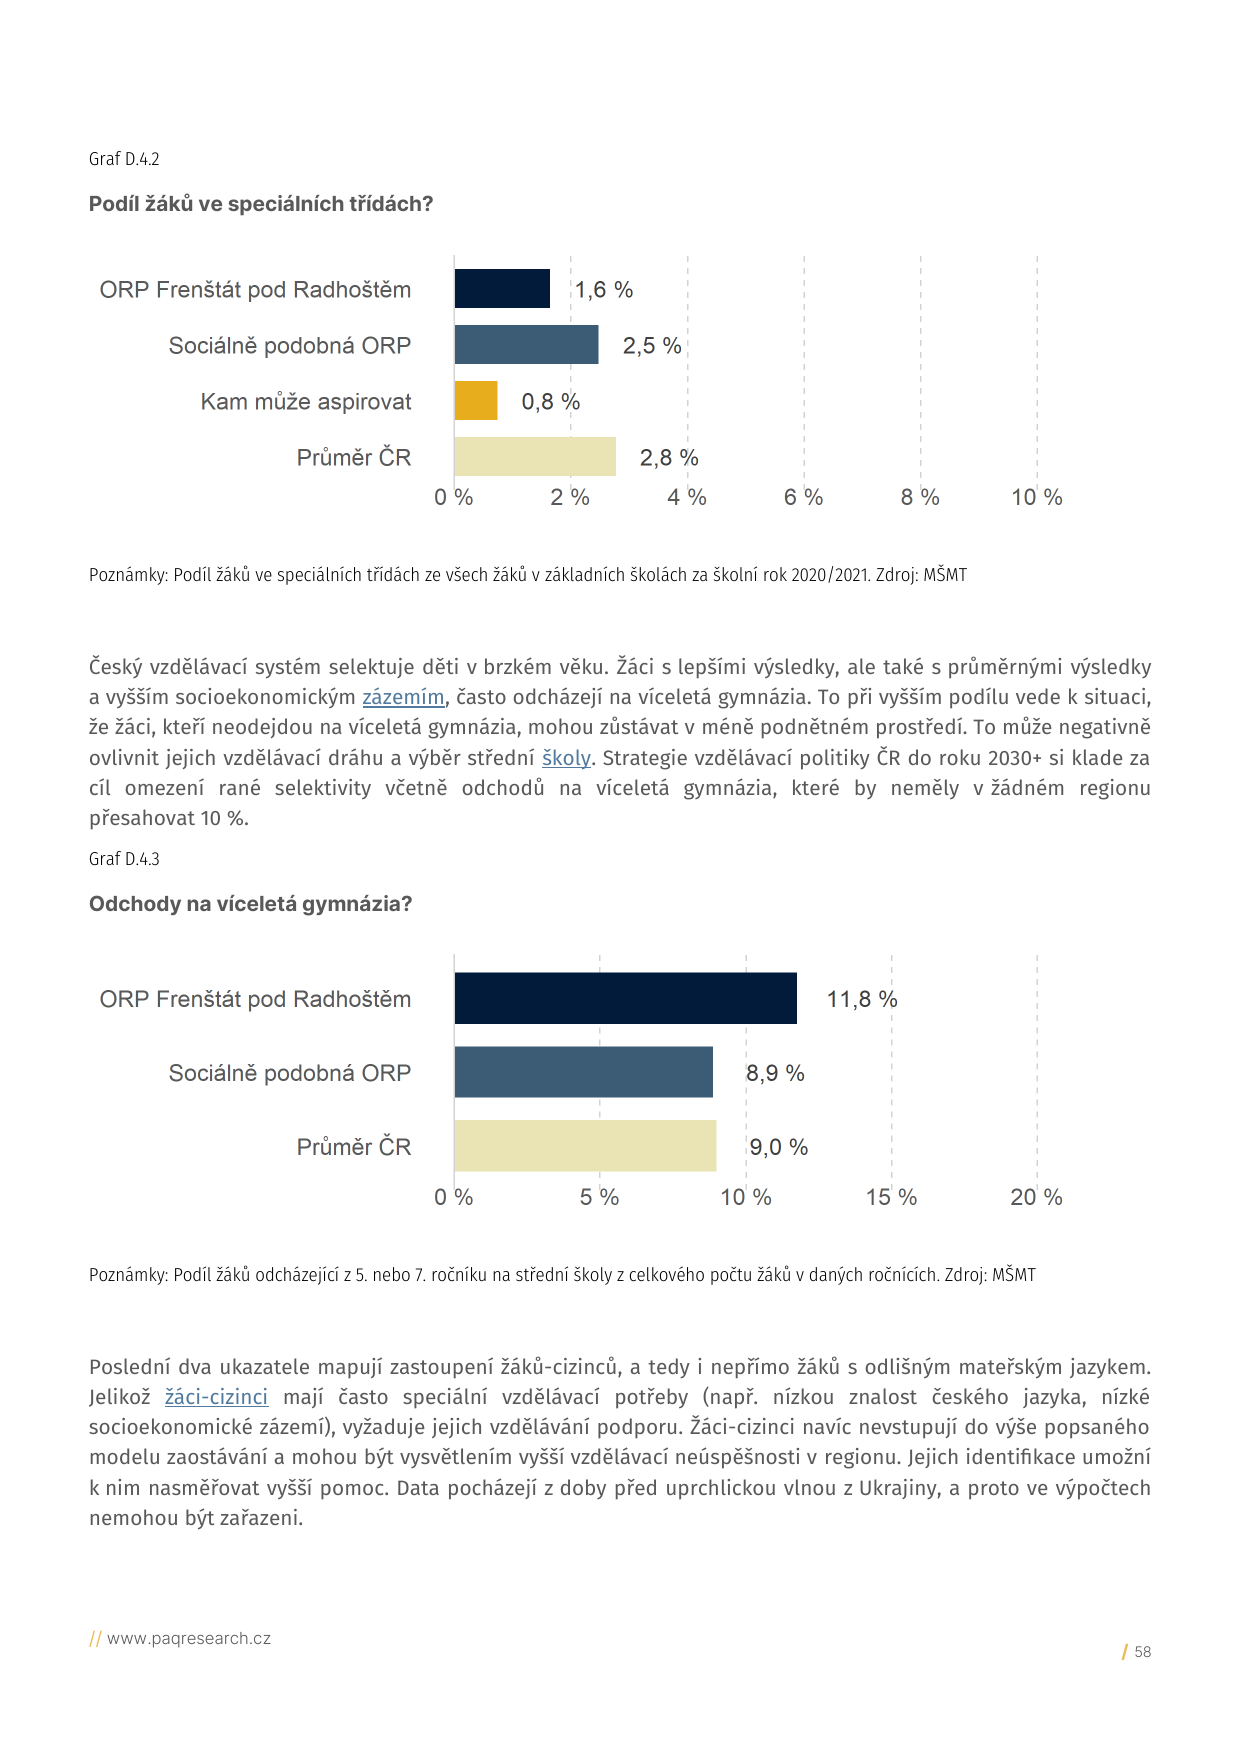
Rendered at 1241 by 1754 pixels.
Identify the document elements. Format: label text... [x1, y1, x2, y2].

text Poznámky: Podíl žáků odcházející z 5. nebo 7. ročníku na střední školy z celkového počtu žáků v daných ročnících. Zdroj: MŠMT [89, 1264, 1152, 1287]
text Graf D.4.3 [89, 847, 1152, 870]
picture [88, 916, 1139, 1248]
text Poznámky: Podíl žáků ve speciálních třídách ze všech žáků v základních školách za školní rok 2020/2021. Zdroj: MŠMT [89, 564, 1152, 587]
text Graf D.4.2 [89, 148, 1152, 170]
text Český vzdělávací systém selektuje děti v brzkém věku. Žáci s lepšími výsledky, ale také s průměrnými výsledky a vyšším socioekonomickým zázemím, často odcházejí na víceletá gymnázia. To při vyšším podílu vede k situaci, že žáci, kteří neodejdou na víceletá gymnázia, mohou zůstávat v méně podnětném prostředí. To může negativně ovlivnit jejich vzdělávací dráhu a výběr střední školy. Strategie vzdělávací politiky ČR do roku 2030+ si klade za cíl omezení rané selektivity včetně odchodů na víceletá gymnázia, které by neměly v žádném regionu přesahovat 10 %. [89, 649, 1152, 831]
picture [88, 216, 1139, 548]
text Poslední dva ukazatele mapují zastoupení žáků-cizinců, a tedy i nepřímo žáků s odlišným mateřským jazykem. Jelikož žáci-cizinci mají často speciální vzdělávací potřeby (např. nízkou znalost českého jazyka, nízké socioekonomické zázemí), vyžaduje jejich vzdělávání podporu. Žáci-cizinci navíc nevstupují do výše popsaného modelu zaostávání a mohou být vysvětlením vyšší vzdělávací neúspěšnosti v regionu. Jejich identifikace umožní k nim nasměřovat vyšší pomoc. Data pocházejí z doby před uprchlickou vlnou z Ukrajiny, a proto ve výpočtech nemohou být zařazeni. [89, 1349, 1152, 1531]
text Odchody na víceletá gymnázia? [89, 886, 1152, 916]
text Podíl žáků ve speciálních třídách? [89, 186, 1152, 216]
